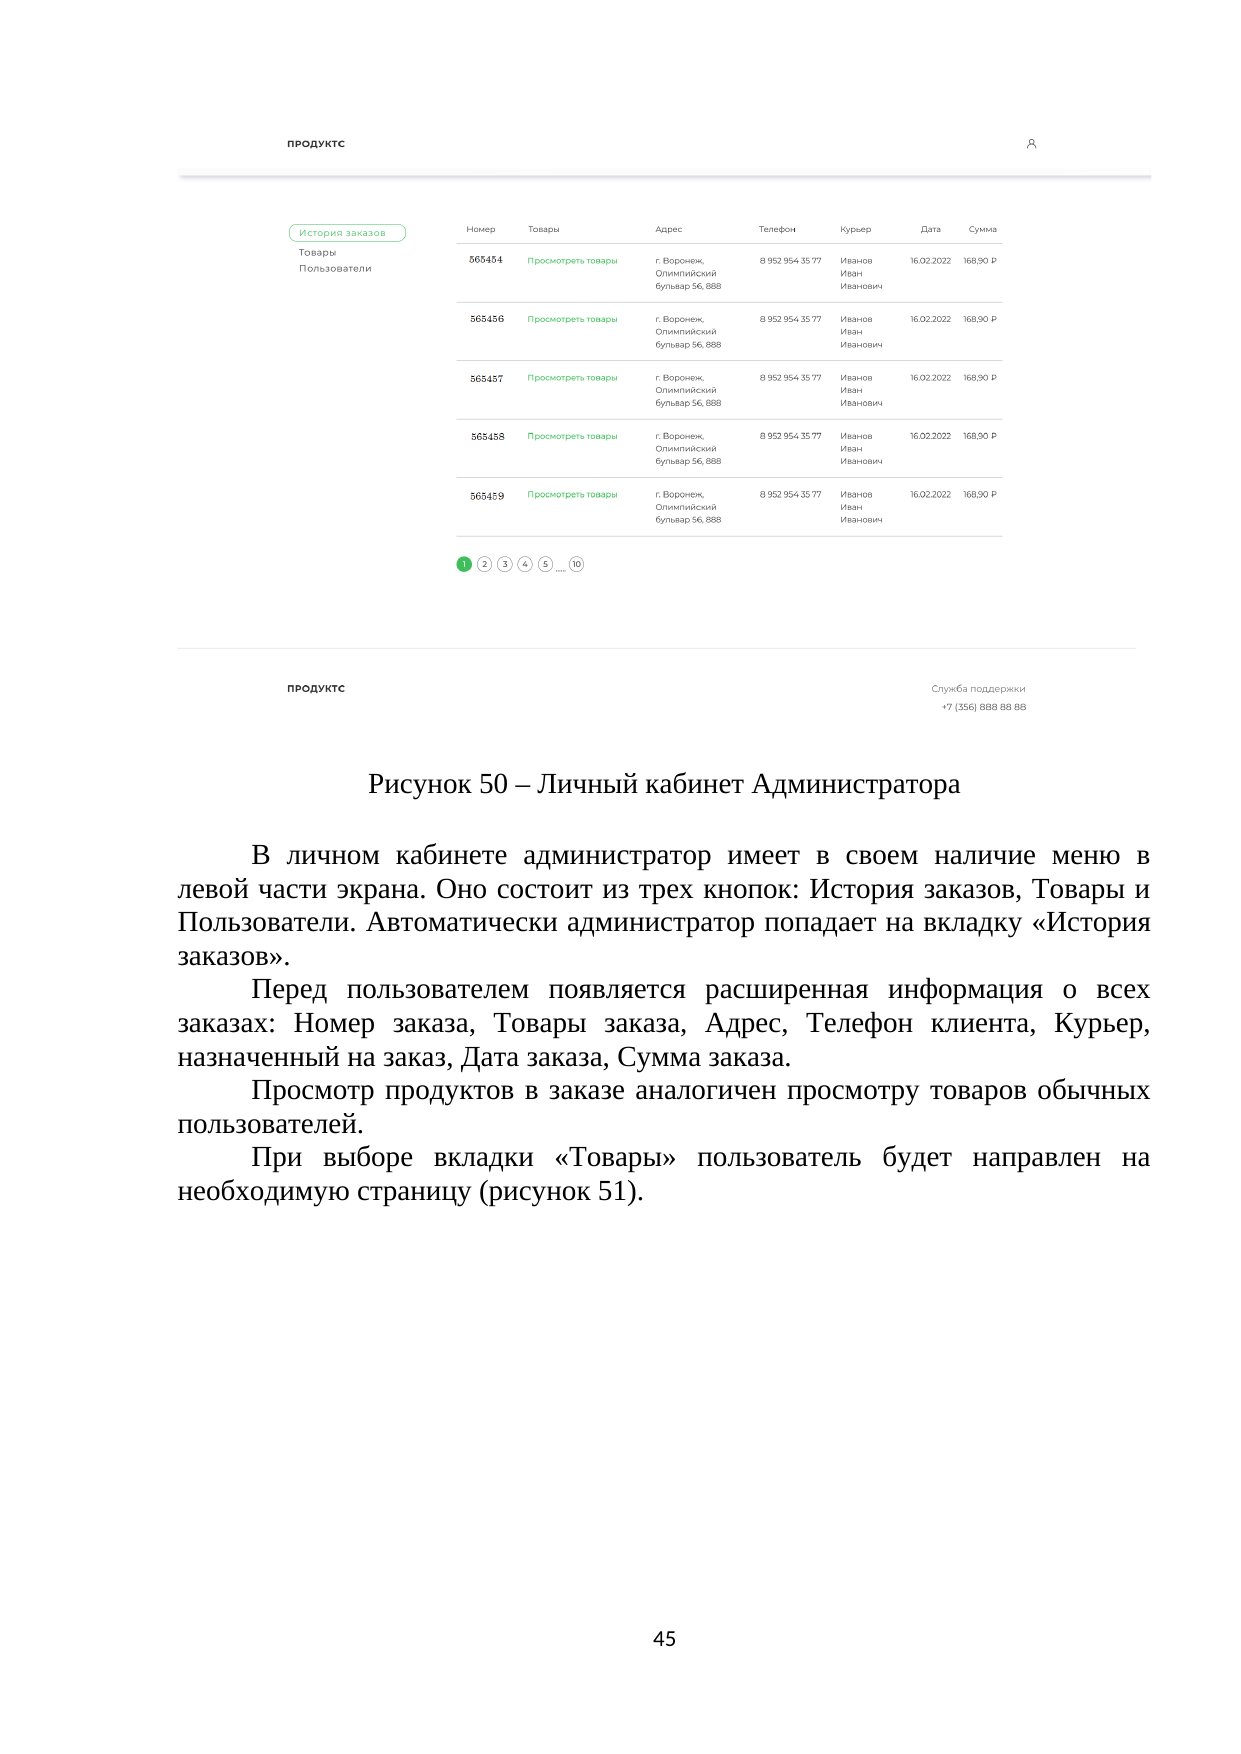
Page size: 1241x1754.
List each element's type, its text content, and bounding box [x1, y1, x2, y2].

text Перед пользователем появляется расширенная информация о всех заказах: Номер заказа, Товары заказа, Адрес, Телефон клиента, Курьер, назначенный на заказ, Дата заказа, Сумма заказа. [177, 972, 1152, 1072]
text В личном кабинете администратор имеет в своем наличие меню в левой части экрана. Оно состоит из трех кнопок: История заказов, Товары и Пользователи. Автоматически администратор попадает на вкладку «История заказов». [177, 837, 1152, 972]
text Рисунок 50 – Личный кабинет Администратора [177, 766, 1152, 800]
text При выборе вкладки «Товары» пользователь будет направлен на необходимую страницу (рисунок 51). [177, 1139, 1152, 1206]
text Просмотр продуктов в заказе аналогичен просмотру товаров обычных пользователей. [177, 1072, 1152, 1139]
picture [177, 118, 1152, 748]
